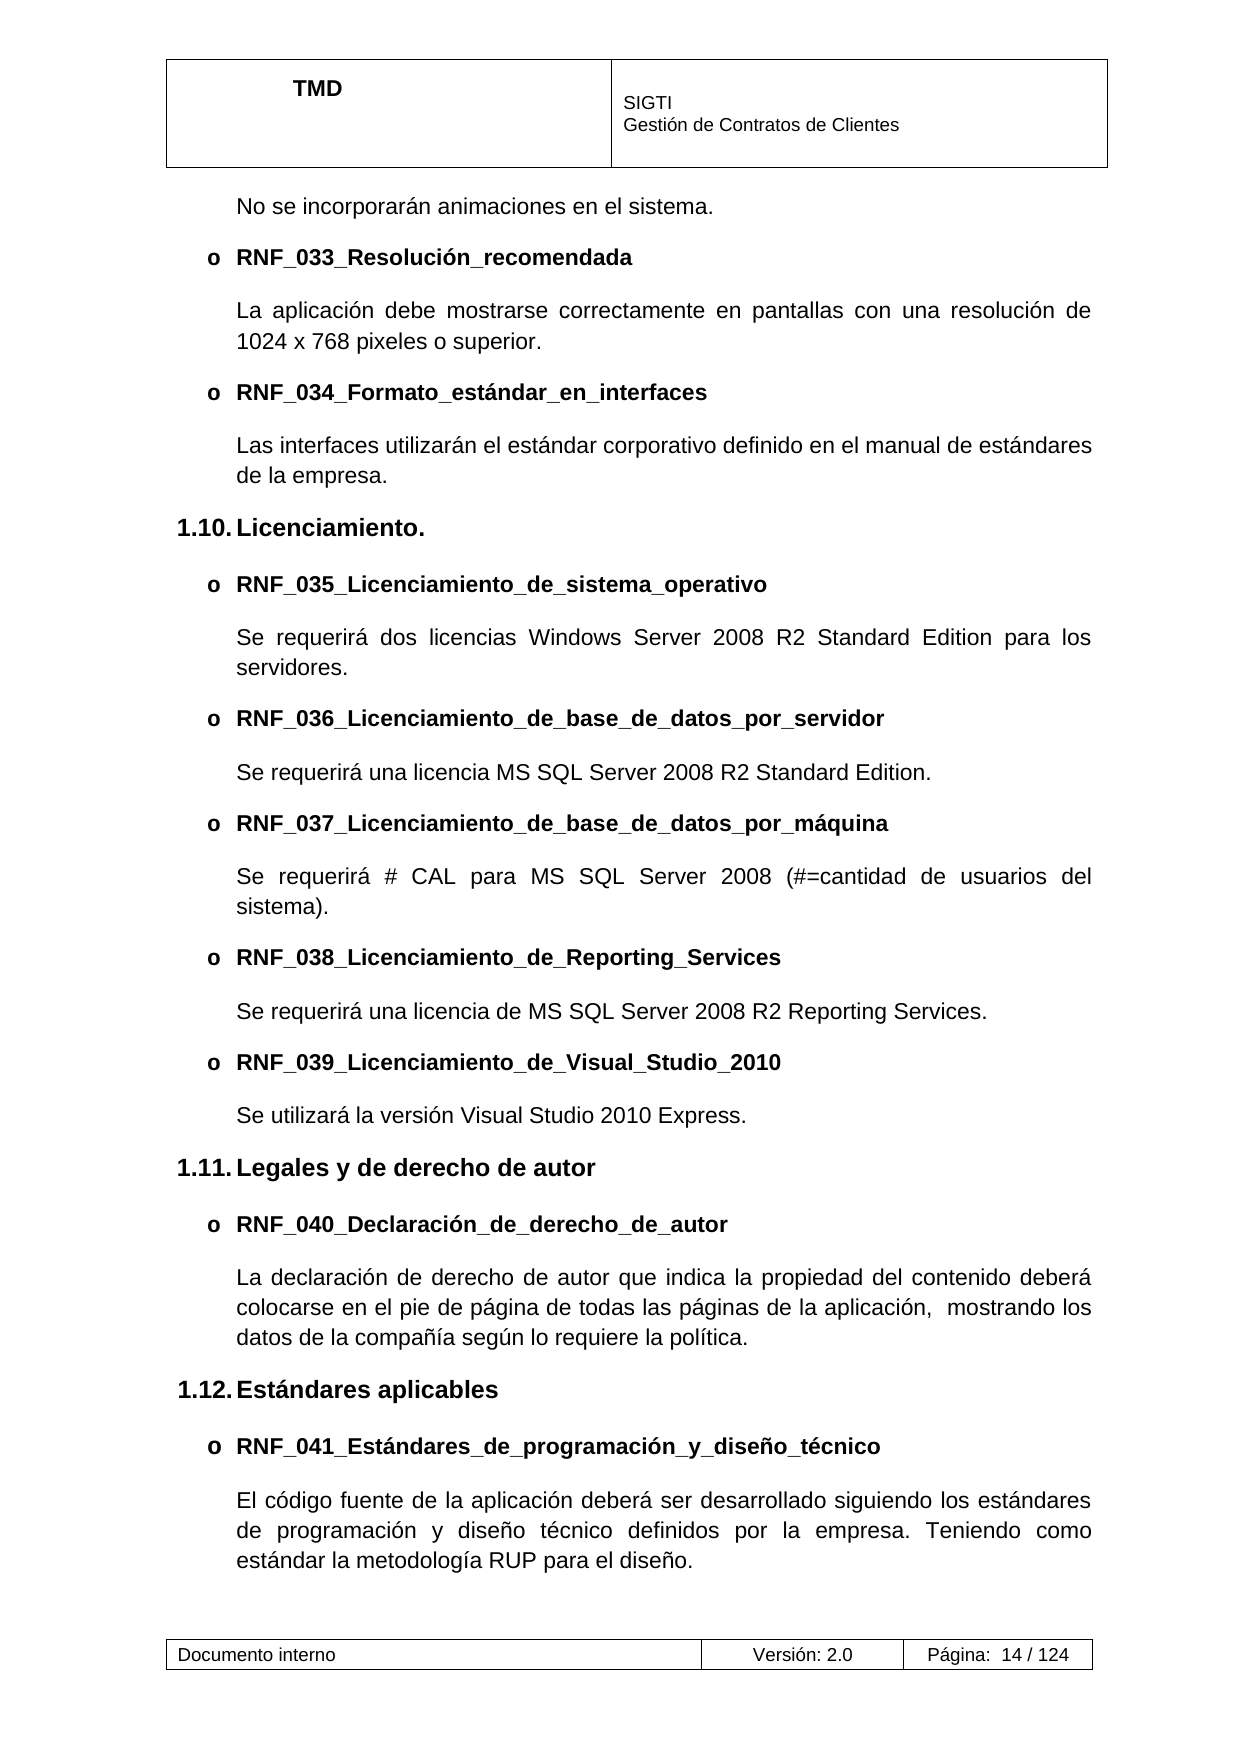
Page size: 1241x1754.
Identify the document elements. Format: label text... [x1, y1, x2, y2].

subtitle Estándares aplicables [177, 1375, 1092, 1404]
list RNF_036_Licenciamiento_de_base_de_datos_por_servidor [207, 705, 1092, 734]
list RNF_041_Estándares_de_programación_y_diseño_técnico [207, 1433, 1092, 1462]
list RNF_034_Formato_estándar_en_interfaces [207, 379, 1092, 407]
list RNF_040_Declaración_de_derecho_de_autor [207, 1211, 1092, 1239]
list RNF_039_Licenciamiento_de_Visual_Studio_2010 [207, 1049, 1092, 1077]
text Se requerirá dos licencias Windows Server 2008 R2 Standard Edition para los servidores. [236, 624, 1092, 681]
list RNF_037_Licenciamiento_de_base_de_datos_por_máquina [207, 810, 1092, 838]
text Se requerirá una licencia de MS SQL Server 2008 R2 Reporting Services. [236, 998, 1092, 1024]
text Se utilizará la versión Visual Studio 2010 Express. [236, 1102, 1092, 1128]
text El código fuente de la aplicación deberá ser desarrollado siguiendo los estándares de programación y diseño técnico definidos por la empresa. Teniendo como estándar la metodología RUP para el diseño. [236, 1487, 1092, 1574]
text Se requerirá una licencia MS SQL Server 2008 R2 Standard Edition. [236, 759, 1092, 785]
subtitle Legales y de derecho de autor [177, 1153, 1092, 1182]
list RNF_038_Licenciamiento_de_Reporting_Services [207, 944, 1092, 973]
list RNF_033_Resolución_recomendada [207, 244, 1092, 272]
list RNF_035_Licenciamiento_de_sistema_operativo [207, 571, 1092, 599]
text La declaración de derecho de autor que indica la propiedad del contenido deberá colocarse en el pie de página de todas las páginas de la aplicación, mostrando los datos de la compañía según lo requiere la política. [236, 1264, 1092, 1351]
text Las interfaces utilizarán el estándar corporativo definido en el manual de estándares de la empresa. [236, 432, 1092, 488]
text No se incorporarán animaciones en el sistema. [236, 193, 1092, 219]
subtitle Licenciamiento. [177, 513, 1092, 542]
text Se requerirá # CAL para MS SQL Server 2008 (#=cantidad de usuarios del sistema). [236, 863, 1092, 919]
text La aplicación debe mostrarse correctamente en pantallas con una resolución de 1024 x 768 pixeles o superior. [236, 297, 1092, 354]
